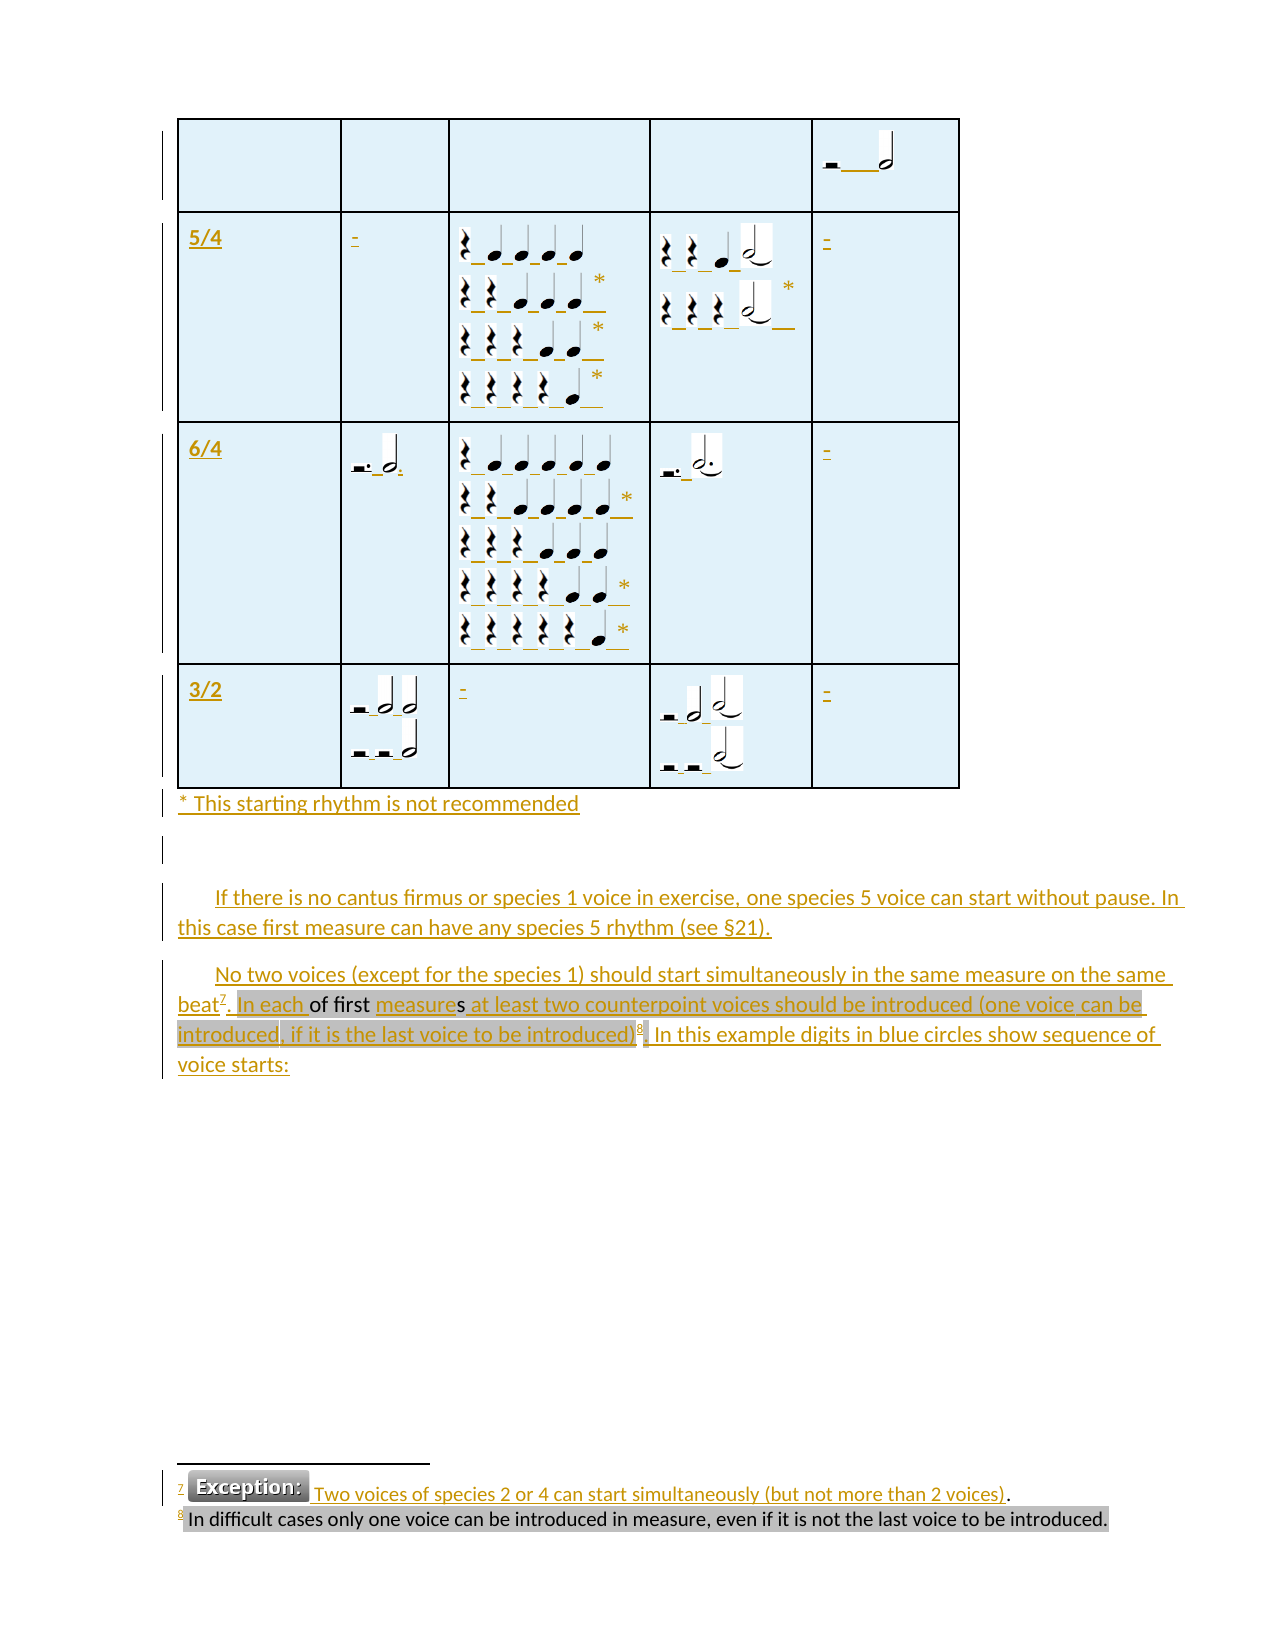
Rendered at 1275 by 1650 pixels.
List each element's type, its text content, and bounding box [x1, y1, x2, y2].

picture [565, 271, 583, 310]
picture [589, 608, 607, 647]
picture [459, 481, 471, 516]
picture [711, 726, 744, 771]
picture [564, 319, 582, 358]
picture [485, 323, 497, 358]
picture [459, 275, 471, 310]
picture [511, 271, 529, 310]
picture [485, 525, 497, 560]
picture [511, 477, 529, 516]
picture [539, 433, 557, 472]
picture [459, 612, 471, 647]
picture [537, 371, 549, 406]
picture [684, 763, 703, 772]
text of first s [177, 960, 1186, 1079]
picture [712, 230, 729, 269]
picture [594, 433, 612, 472]
picture [511, 323, 523, 358]
picture [687, 686, 702, 722]
picture [537, 612, 549, 647]
picture [537, 568, 549, 604]
picture [377, 675, 393, 714]
picture [511, 612, 523, 647]
picture [375, 749, 393, 758]
picture [459, 525, 471, 560]
picture [188, 1470, 310, 1502]
picture [485, 612, 497, 647]
picture [485, 481, 497, 516]
picture [686, 292, 698, 327]
picture [511, 525, 523, 560]
picture [567, 433, 584, 472]
picture [485, 371, 497, 406]
picture [485, 223, 503, 262]
picture [485, 433, 503, 472]
picture [459, 371, 471, 406]
picture [512, 223, 530, 262]
picture [660, 763, 678, 772]
picture [660, 234, 672, 269]
picture [485, 275, 497, 310]
picture [710, 675, 743, 720]
picture [591, 521, 609, 560]
picture [590, 565, 608, 604]
picture [567, 223, 584, 262]
picture [878, 130, 894, 170]
picture [511, 371, 523, 406]
picture [593, 477, 610, 516]
picture [660, 713, 678, 722]
picture [565, 477, 583, 516]
picture [351, 463, 372, 473]
picture [511, 568, 523, 604]
picture [822, 161, 841, 170]
picture [660, 468, 681, 478]
picture [512, 433, 530, 472]
picture [740, 223, 773, 268]
picture [485, 568, 497, 604]
picture [537, 319, 555, 358]
picture [538, 271, 556, 310]
picture [459, 227, 471, 262]
picture [459, 568, 471, 604]
picture [402, 675, 418, 714]
picture [712, 292, 724, 327]
picture [563, 612, 575, 647]
picture [351, 749, 369, 758]
picture [537, 521, 555, 560]
picture [539, 223, 557, 262]
picture [459, 323, 471, 358]
picture [563, 367, 581, 406]
picture [382, 433, 398, 473]
picture [660, 292, 672, 327]
picture [538, 477, 556, 516]
picture [564, 521, 582, 560]
picture [739, 280, 772, 326]
picture [563, 565, 581, 604]
picture [691, 433, 723, 478]
picture [402, 718, 418, 758]
picture [350, 705, 369, 714]
picture [459, 437, 471, 472]
picture [686, 234, 698, 269]
